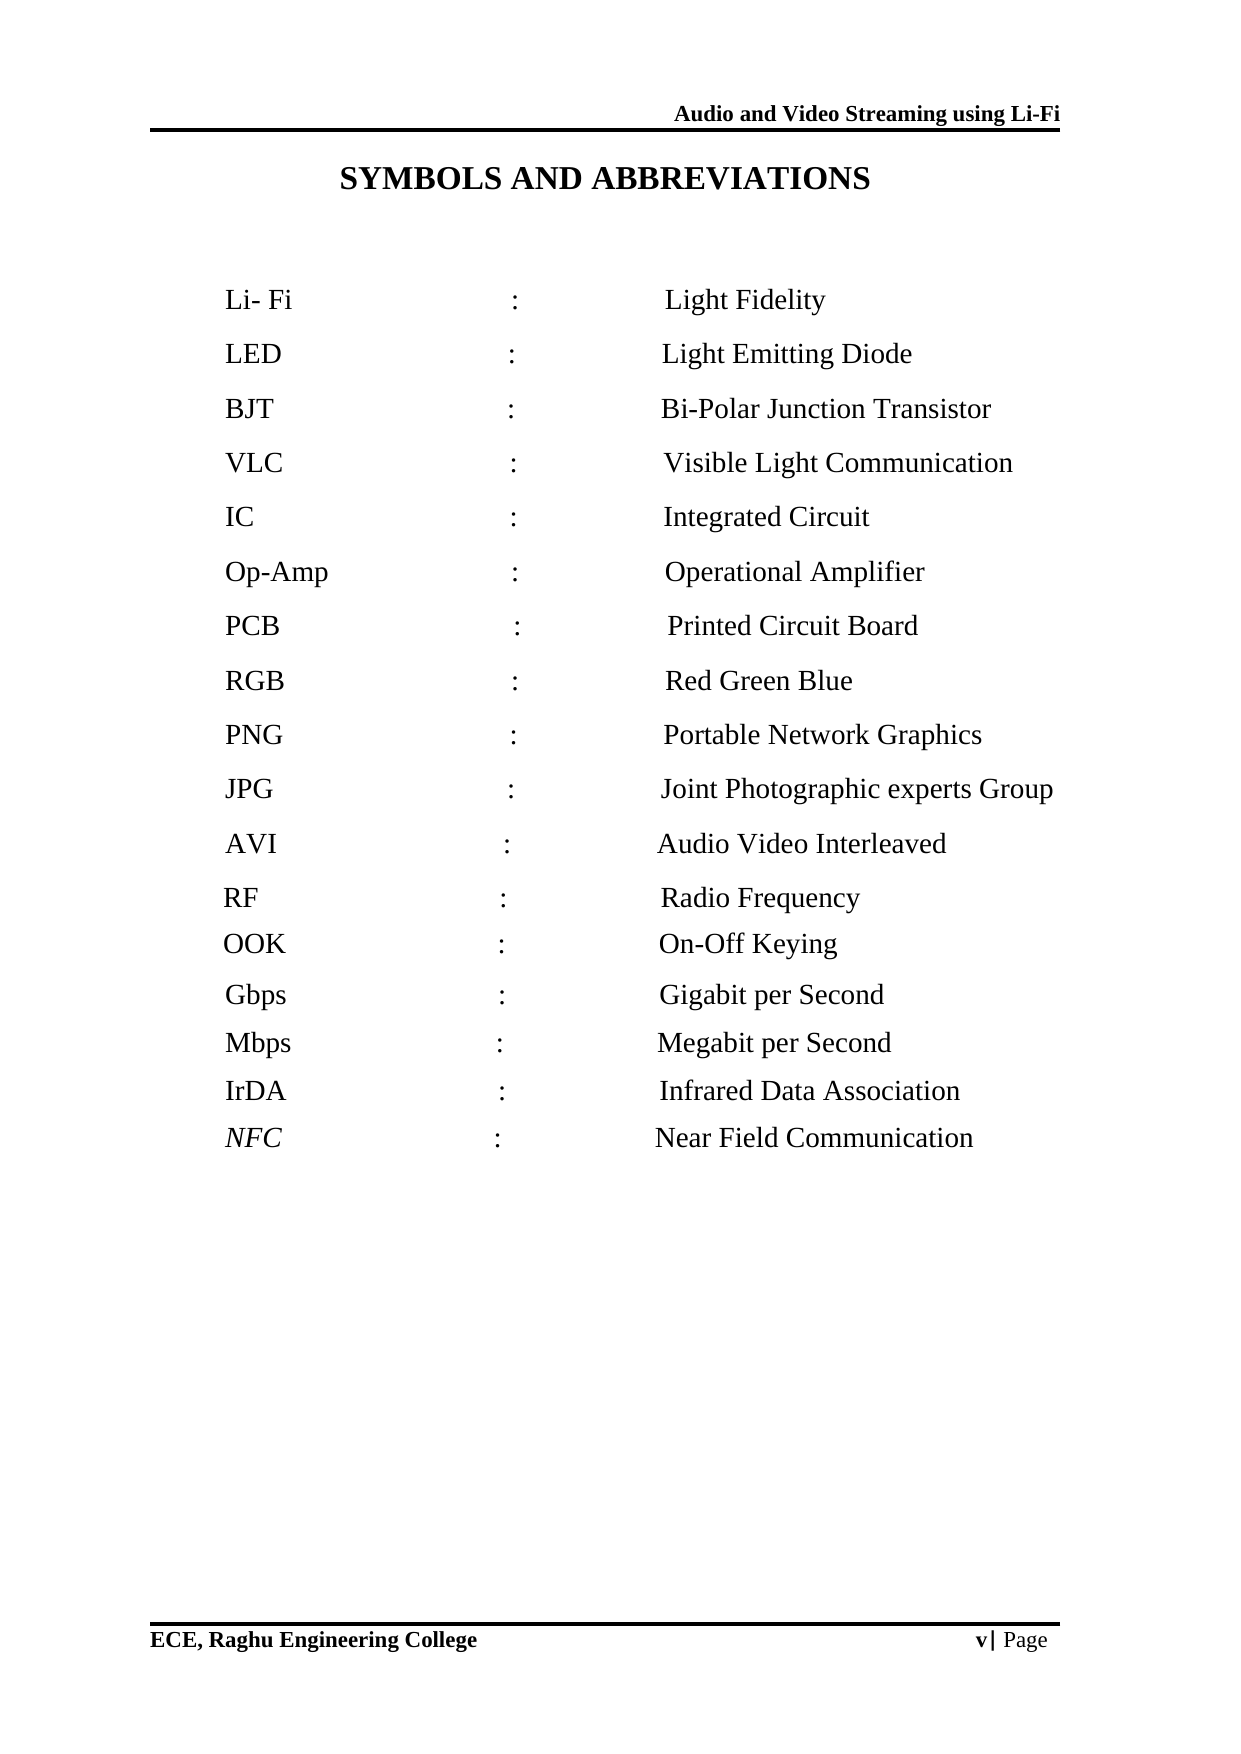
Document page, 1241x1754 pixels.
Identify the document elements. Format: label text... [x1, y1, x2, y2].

text BJT : Bi-Polar Junction Transistor [225, 391, 1060, 424]
text PCB : Printed Circuit Board [225, 608, 1060, 642]
text OOK : On-Off Keying [150, 926, 1063, 959]
text IrDA : Infrared Data Association [150, 1073, 1063, 1106]
text NFC : Near Field Communication [150, 1121, 1063, 1154]
text Gbps : Gigabit per Second [150, 977, 1063, 1011]
text Li- Fi : Light Fidelity [225, 282, 1060, 316]
text Mbps : Megabit per Second [150, 1025, 1063, 1058]
text Op-Amp : Operational Amplifier [225, 554, 1060, 587]
text RGB : Red Green Blue [225, 663, 1060, 696]
text JPG : Joint Photographic experts Group [225, 771, 1060, 805]
text PNG : Portable Network Graphics [225, 717, 1060, 751]
text LED : Light Emitting Diode [225, 336, 1060, 370]
text SYMBOLS AND ABBREVIATIONS [150, 158, 1060, 196]
text RF : Radio Frequency [150, 880, 1063, 914]
text IC : Integrated Circuit [225, 499, 1060, 533]
text AVI : Audio Video Interleaved [225, 826, 1060, 859]
text VLC : Visible Light Communication [225, 445, 1060, 479]
